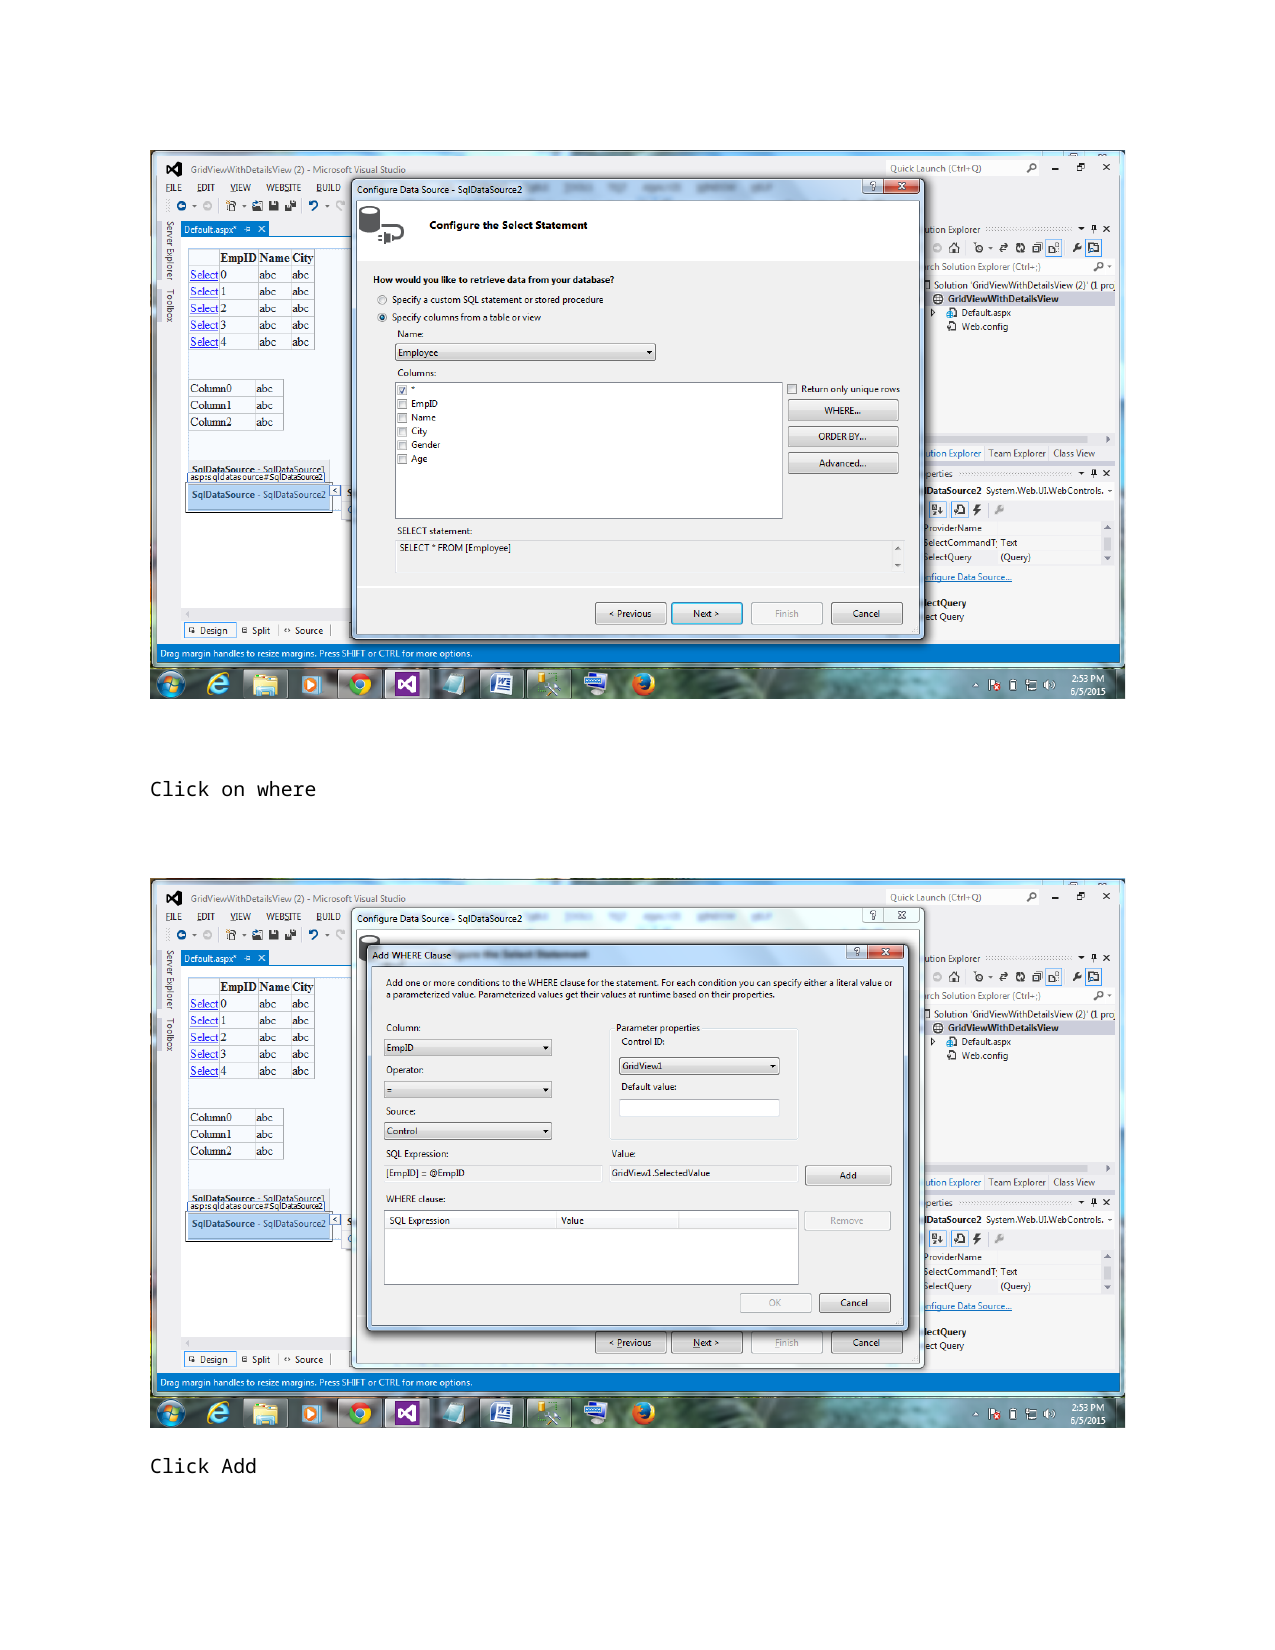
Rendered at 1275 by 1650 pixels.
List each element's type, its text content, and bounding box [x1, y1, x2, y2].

text Click on where [150, 775, 1125, 802]
picture [150, 150, 1125, 699]
picture [150, 878, 1125, 1428]
text Click Add [150, 1452, 1125, 1479]
